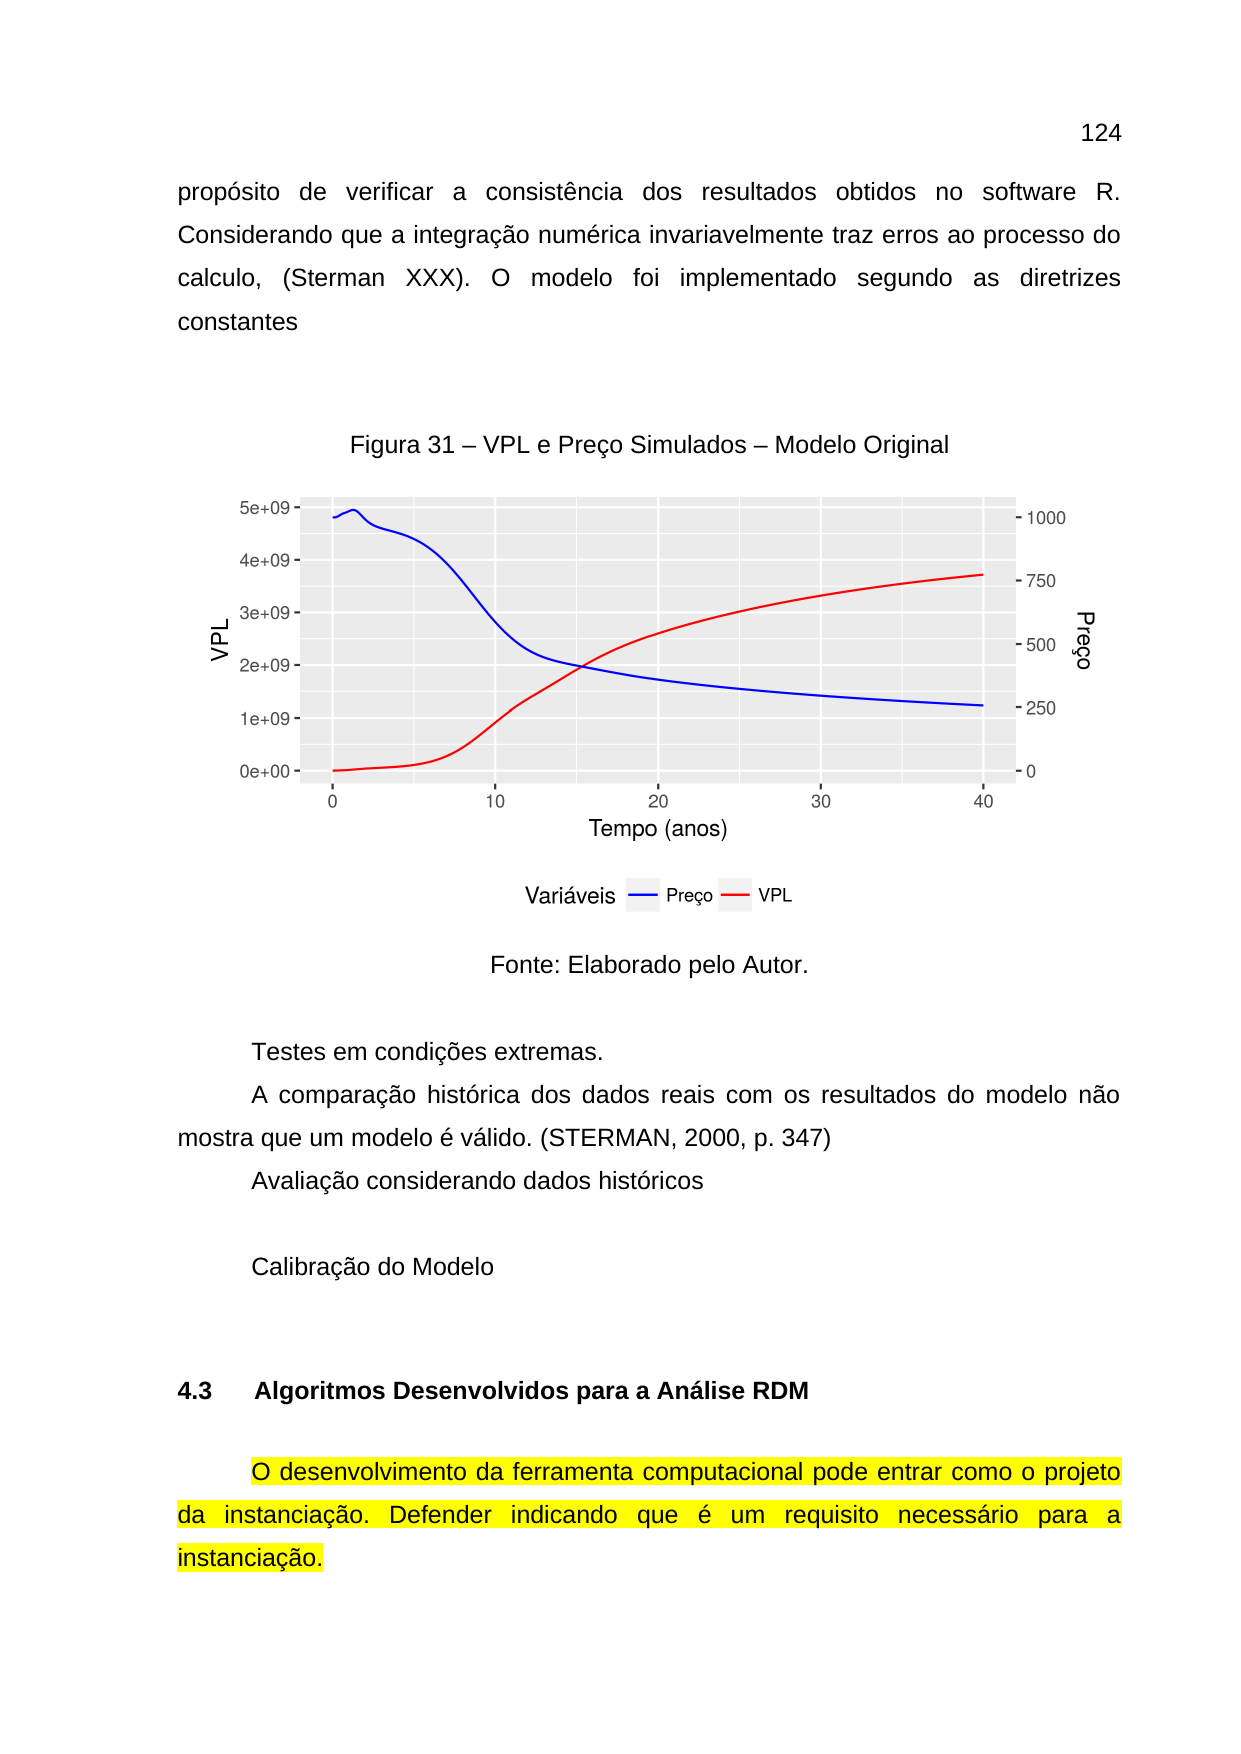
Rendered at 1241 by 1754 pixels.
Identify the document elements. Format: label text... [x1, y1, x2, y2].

text O desenvolvimento da ferramenta computacional pode entrar como o projeto da instanciação. Defender indicando que é um requisito necessário para a instanciação. [177, 1528, 1122, 1572]
text O desenvolvimento da ferramenta computacional pode entrar como o projeto da instanciação. Defender indicando que é um requisito necessário para a instanciação. [177, 1457, 1122, 1500]
subtitle Algoritmos Desenvolvidos para a Análise RDM [177, 1376, 1122, 1405]
text Fonte: Elaborado pelo Autor. [177, 950, 1122, 979]
text A comparação histórica dos dados reais com os resultados do modelo não mostra que um modelo é válido. (STERMAN, 2000, p. 347) [177, 1080, 1122, 1152]
text Avaliação considerando dados históricos [177, 1166, 1122, 1195]
text Testes em condições extremas. [177, 1037, 1122, 1065]
text Calibração do Modelo [177, 1252, 1122, 1281]
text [177, 177, 1122, 335]
picture [199, 486, 1100, 936]
